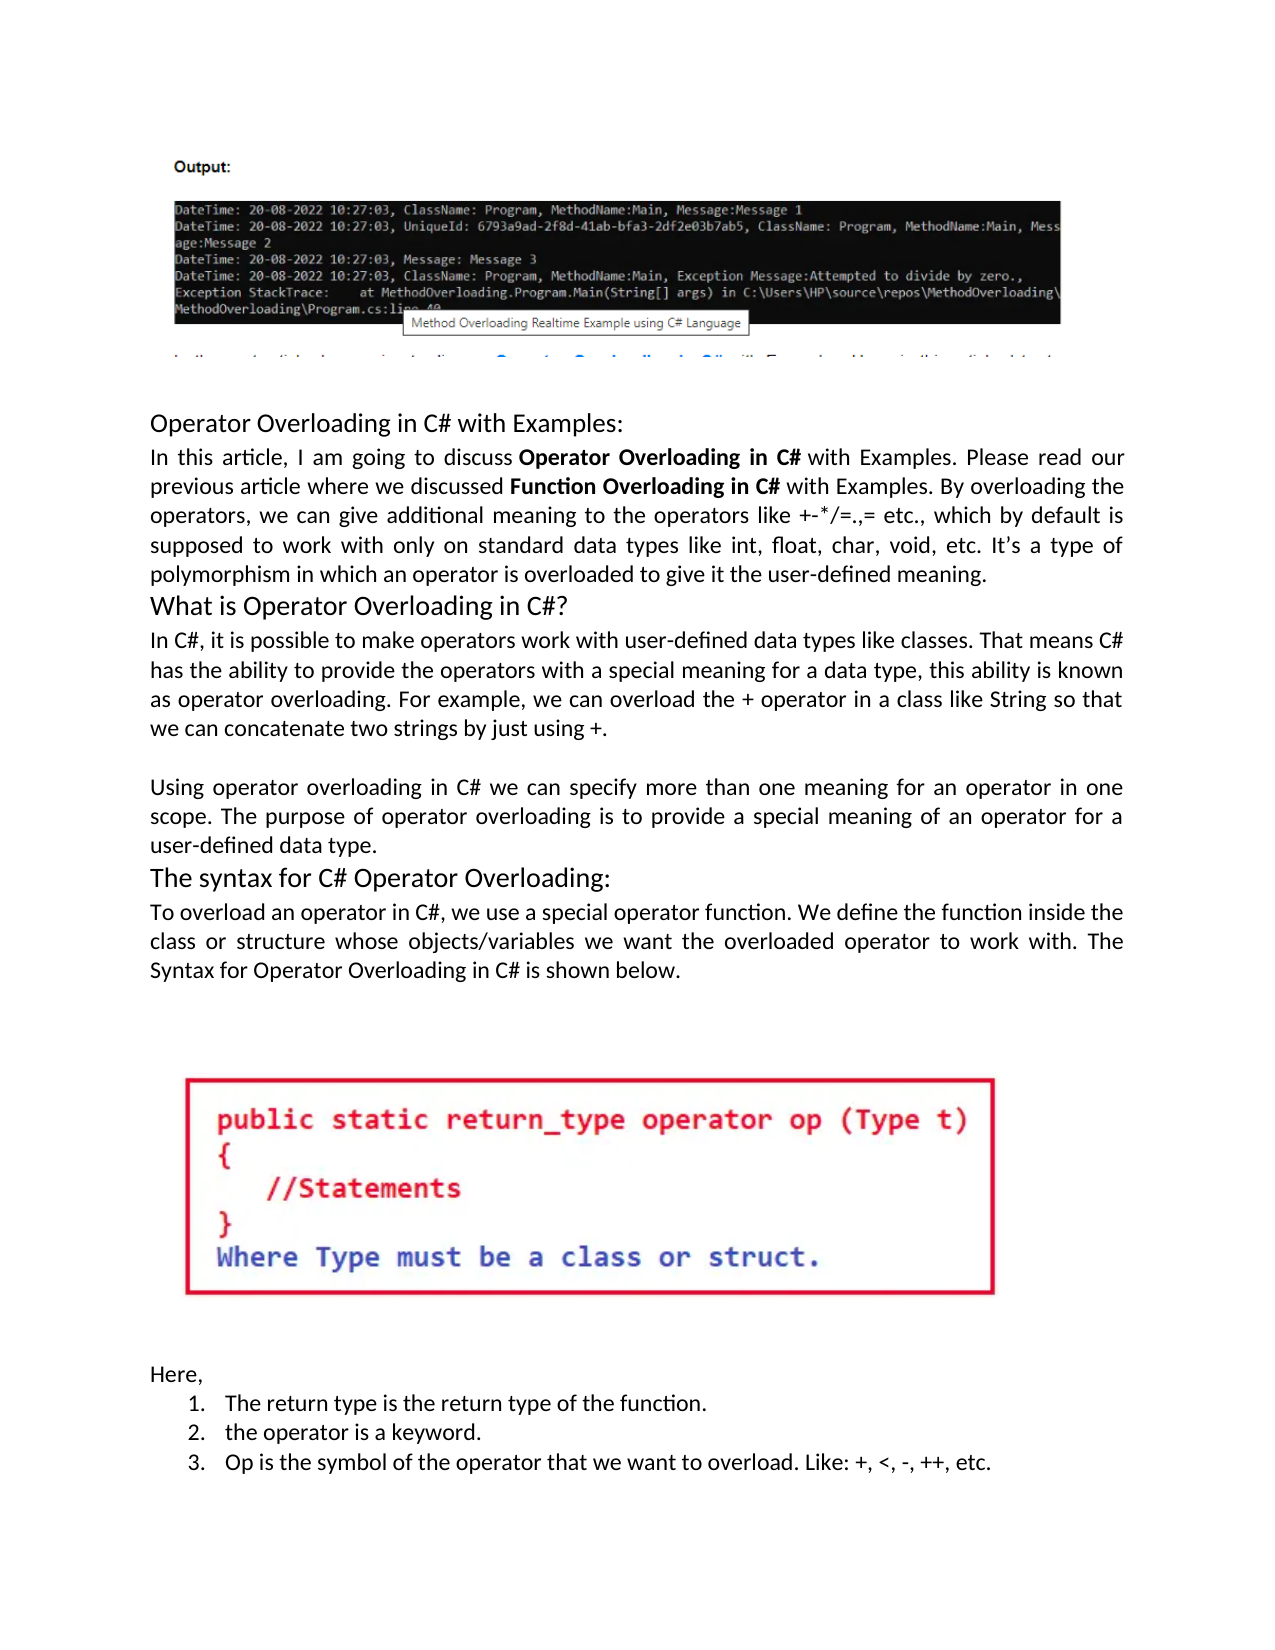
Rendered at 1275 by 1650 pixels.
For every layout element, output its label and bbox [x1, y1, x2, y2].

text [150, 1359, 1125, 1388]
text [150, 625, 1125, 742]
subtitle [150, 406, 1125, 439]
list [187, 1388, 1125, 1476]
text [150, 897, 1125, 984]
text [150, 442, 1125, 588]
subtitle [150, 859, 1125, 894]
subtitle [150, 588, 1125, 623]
picture [150, 150, 1125, 357]
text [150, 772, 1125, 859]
picture [150, 1048, 1125, 1310]
